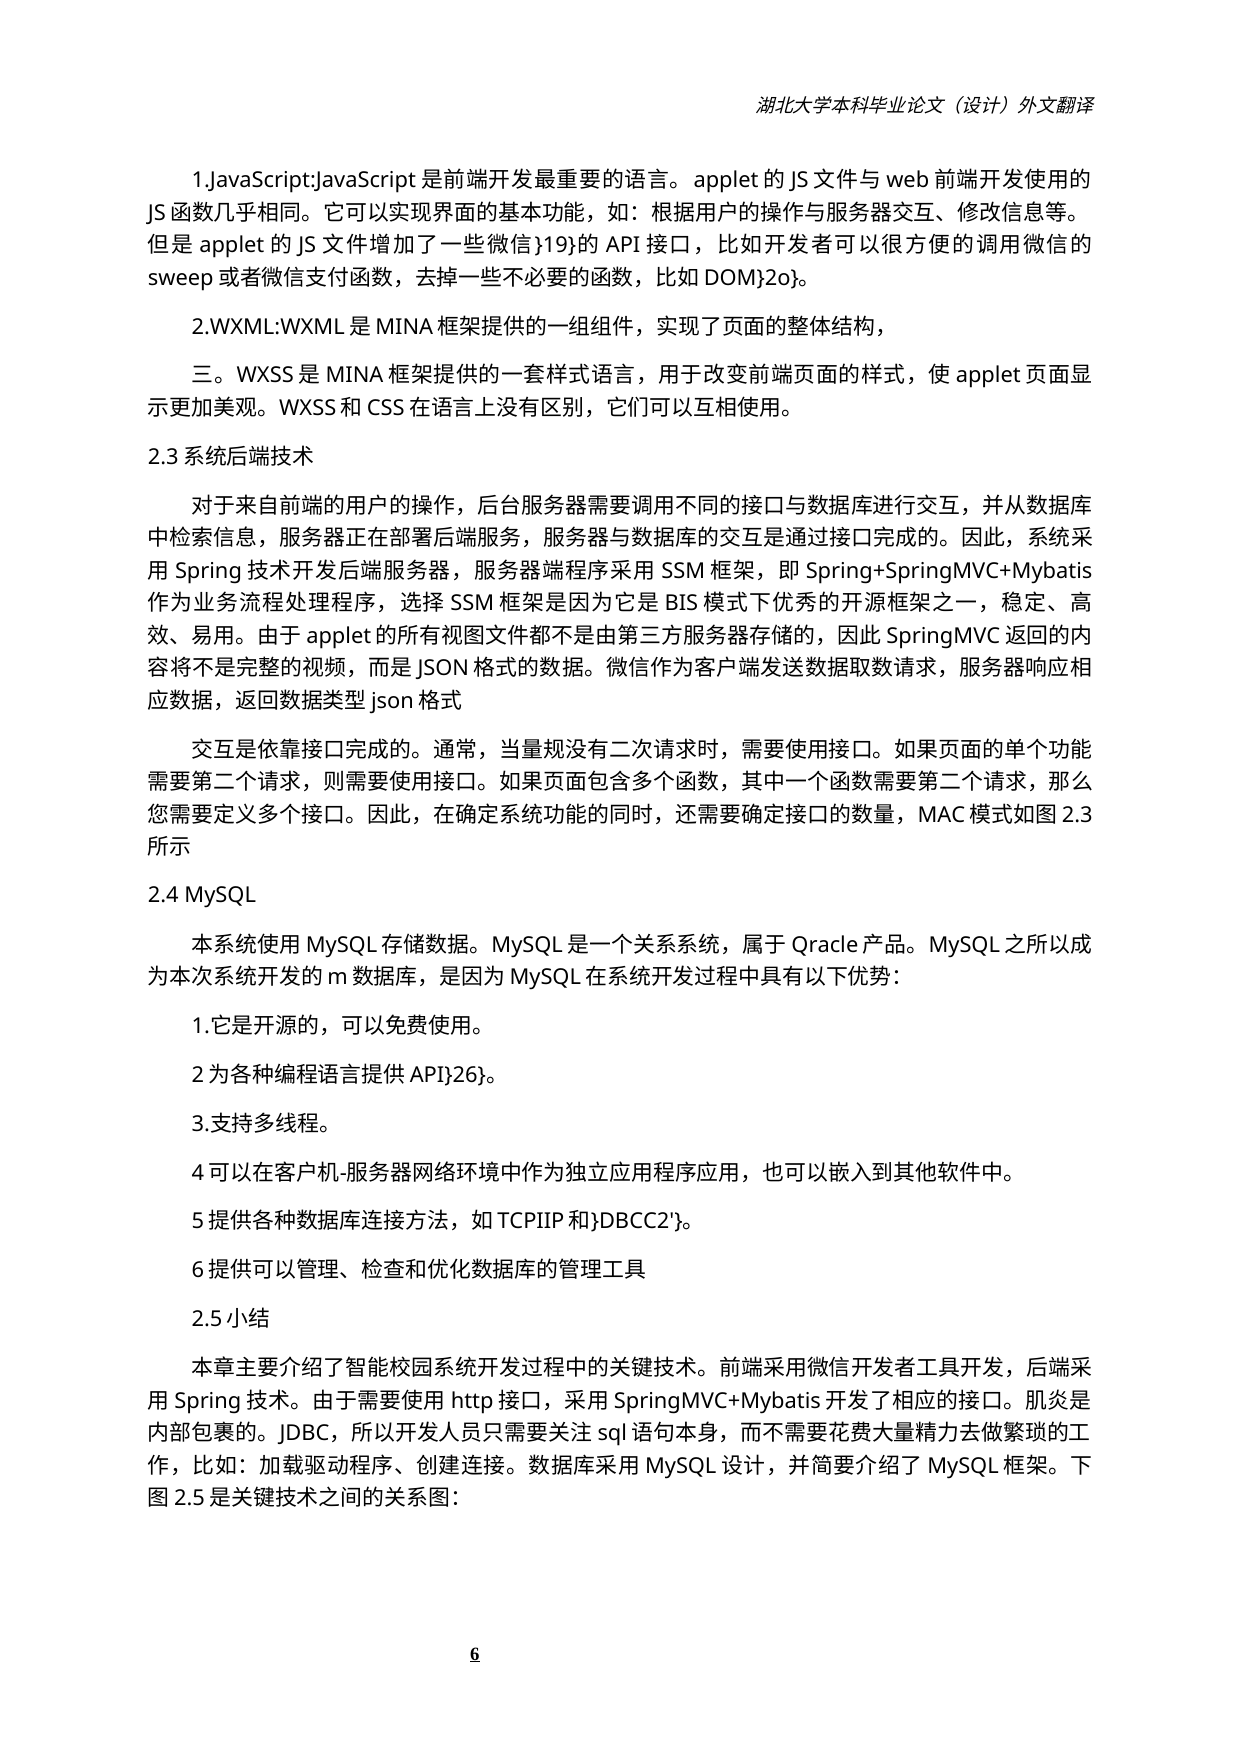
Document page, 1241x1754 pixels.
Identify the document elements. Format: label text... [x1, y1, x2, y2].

list 5提供各种数据库连接方法，如TCPIIP和}DBCC2'}。 [148, 1203, 1093, 1236]
list 1.它是开源的，可以免费使用。 [148, 1008, 1093, 1040]
list 2.4 MySQL [148, 878, 1093, 910]
list 2为各种编程语言提供API}26}。 [148, 1057, 1093, 1089]
list 本系统使用MySQL存储数据。MySQL是一个关系系统，属于Qracle产品。MySQL之所以成为本次系统开发的m数据库，是因为MySQL在系统开发过程中具有以下优势： [148, 926, 1093, 991]
list 3.支持多线程。 [148, 1106, 1093, 1138]
list 1.JavaScript:JavaScript是前端开发最重要的语言。applet的JS文件与web前端开发使用的JS函数几乎相同。它可以实现界面的基本功能，如：根据用户的操作与服务器交互、修改信息等。但是applet的JS文件增加了一些微信}19}的API接口，比如开发者可以很方便的调用微信的sweep或者微信支付函数，去掉一些不必要的函数，比如DOM}2o}。 [148, 162, 1093, 292]
list 2.3系统后端技术 [148, 438, 1093, 471]
list 4可以在客户机-服务器网络环境中作为独立应用程序应用，也可以嵌入到其他软件中。 [148, 1154, 1093, 1187]
list 三。WXSS是MINA框架提供的一套样式语言，用于改变前端页面的样式，使applet页面显示更加美观。WXSS和CSS在语言上没有区别，它们可以互相使用。 [148, 357, 1093, 422]
list 对于来自前端的用户的操作，后台服务器需要调用不同的接口与数据库进行交互，并从数据库中检索信息，服务器正在部署后端服务，服务器与数据库的交互是通过接口完成的。因此，系统采用Spring技术开发后端服务器，服务器端程序采用SSM框架，即Spring+SpringMVC+Mybatis作为业务流程处理程序，选择SSM框架是因为它是BIS模式下优秀的开源框架之一，稳定、高效、易用。由于applet的所有视图文件都不是由第三方服务器存储的，因此SpringMVC返回的内容将不是完整的视频，而是JSON格式的数据。微信作为客户端发送数据取数请求，服务器响应相应数据，返回数据类型json格式 [148, 487, 1093, 715]
list 本章主要介绍了智能校园系统开发过程中的关键技术。前端采用微信开发者工具开发，后端采用Spring技术。由于需要使用http接口，采用SpringMVC+Mybatis开发了相应的接口。肌炎是内部包裹的。JDBC，所以开发人员只需要关注sql语句本身，而不需要花费大量精力去做繁琐的工作，比如：加载驱动程序、创建连接。数据库采用MySQL设计，并简要介绍了MySQL框架。下图2.5是关键技术之间的关系图： [148, 1350, 1093, 1512]
list 2.WXML:WXML是MINA框架提供的一组组件，实现了页面的整体结构， [148, 308, 1093, 341]
list 交互是依靠接口完成的。通常，当量规没有二次请求时，需要使用接口。如果页面的单个功能需要第二个请求，则需要使用接口。如果页面包含多个函数，其中一个函数需要第二个请求，那么您需要定义多个接口。因此，在确定系统功能的同时，还需要确定接口的数量，MAC模式如图2.3所示 [148, 731, 1093, 861]
list 6提供可以管理、检查和优化数据库的管理工具 [148, 1252, 1093, 1284]
list 2.5小结 [148, 1301, 1093, 1333]
